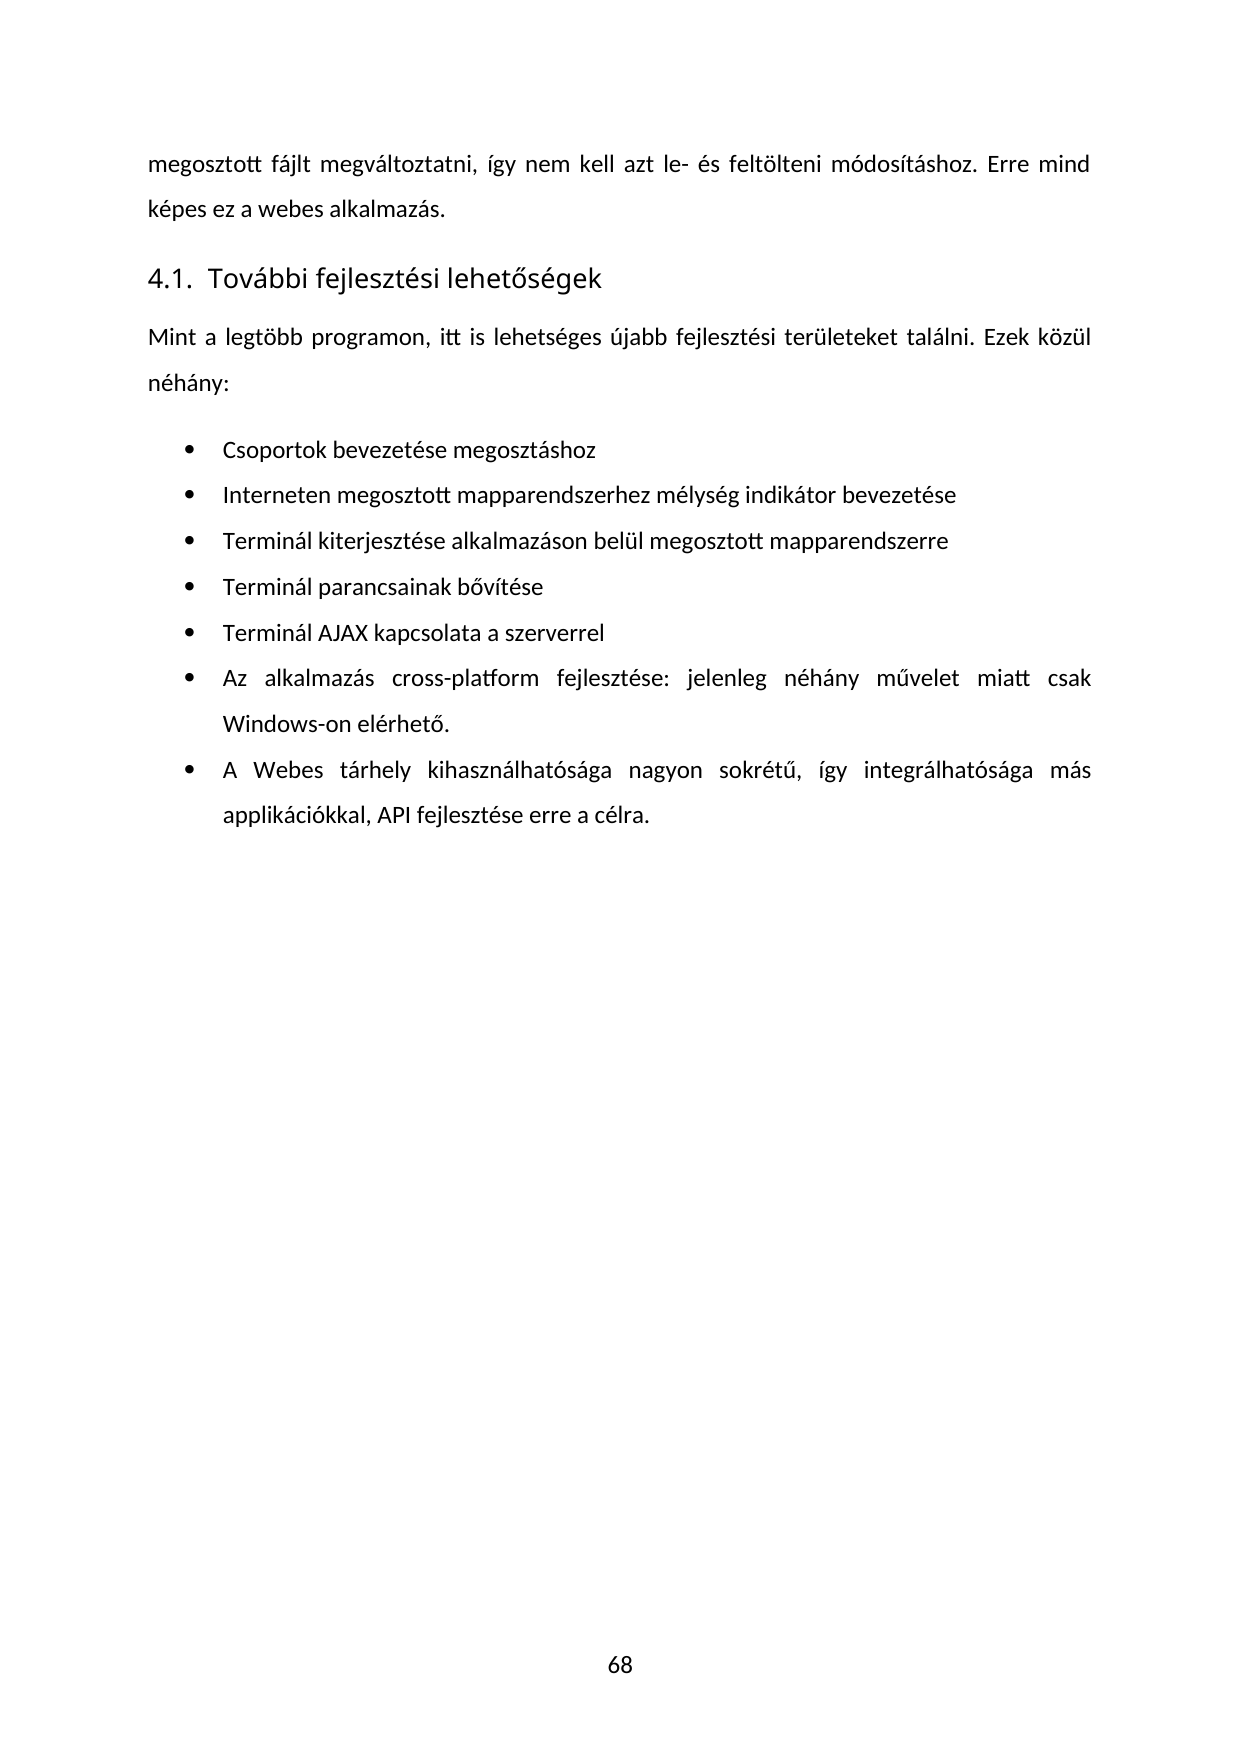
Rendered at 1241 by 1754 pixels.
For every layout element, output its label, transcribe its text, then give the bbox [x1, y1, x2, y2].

list Terminál parancsainak bővítése [185, 571, 1092, 602]
list A Webes tárhely kihasználhatósága nagyon sokrétű, így integrálhatósága más applikációkkal, API fejlesztése erre a célra. [185, 754, 1092, 830]
subtitle További fejlesztési lehetőségek [148, 260, 1092, 297]
list Interneten megosztott mapparendszerhez mélység indikátor bevezetése [185, 479, 1092, 510]
list Terminál AJAX kapcsolata a szerverrel [185, 617, 1092, 647]
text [148, 148, 1092, 224]
list Csoportok bevezetése megosztáshoz [185, 434, 1092, 464]
list Terminál kiterjesztése alkalmazáson belül megosztott mapparendszerre [185, 525, 1092, 556]
text Mint a legtöbb programon, itt is lehetséges újabb fejlesztési területeket találni. Ezek közül néhány: [148, 322, 1092, 398]
list Az alkalmazás cross-platform fejlesztése: jelenleg néhány művelet miatt csak Windows-on elérhető. [185, 662, 1092, 739]
